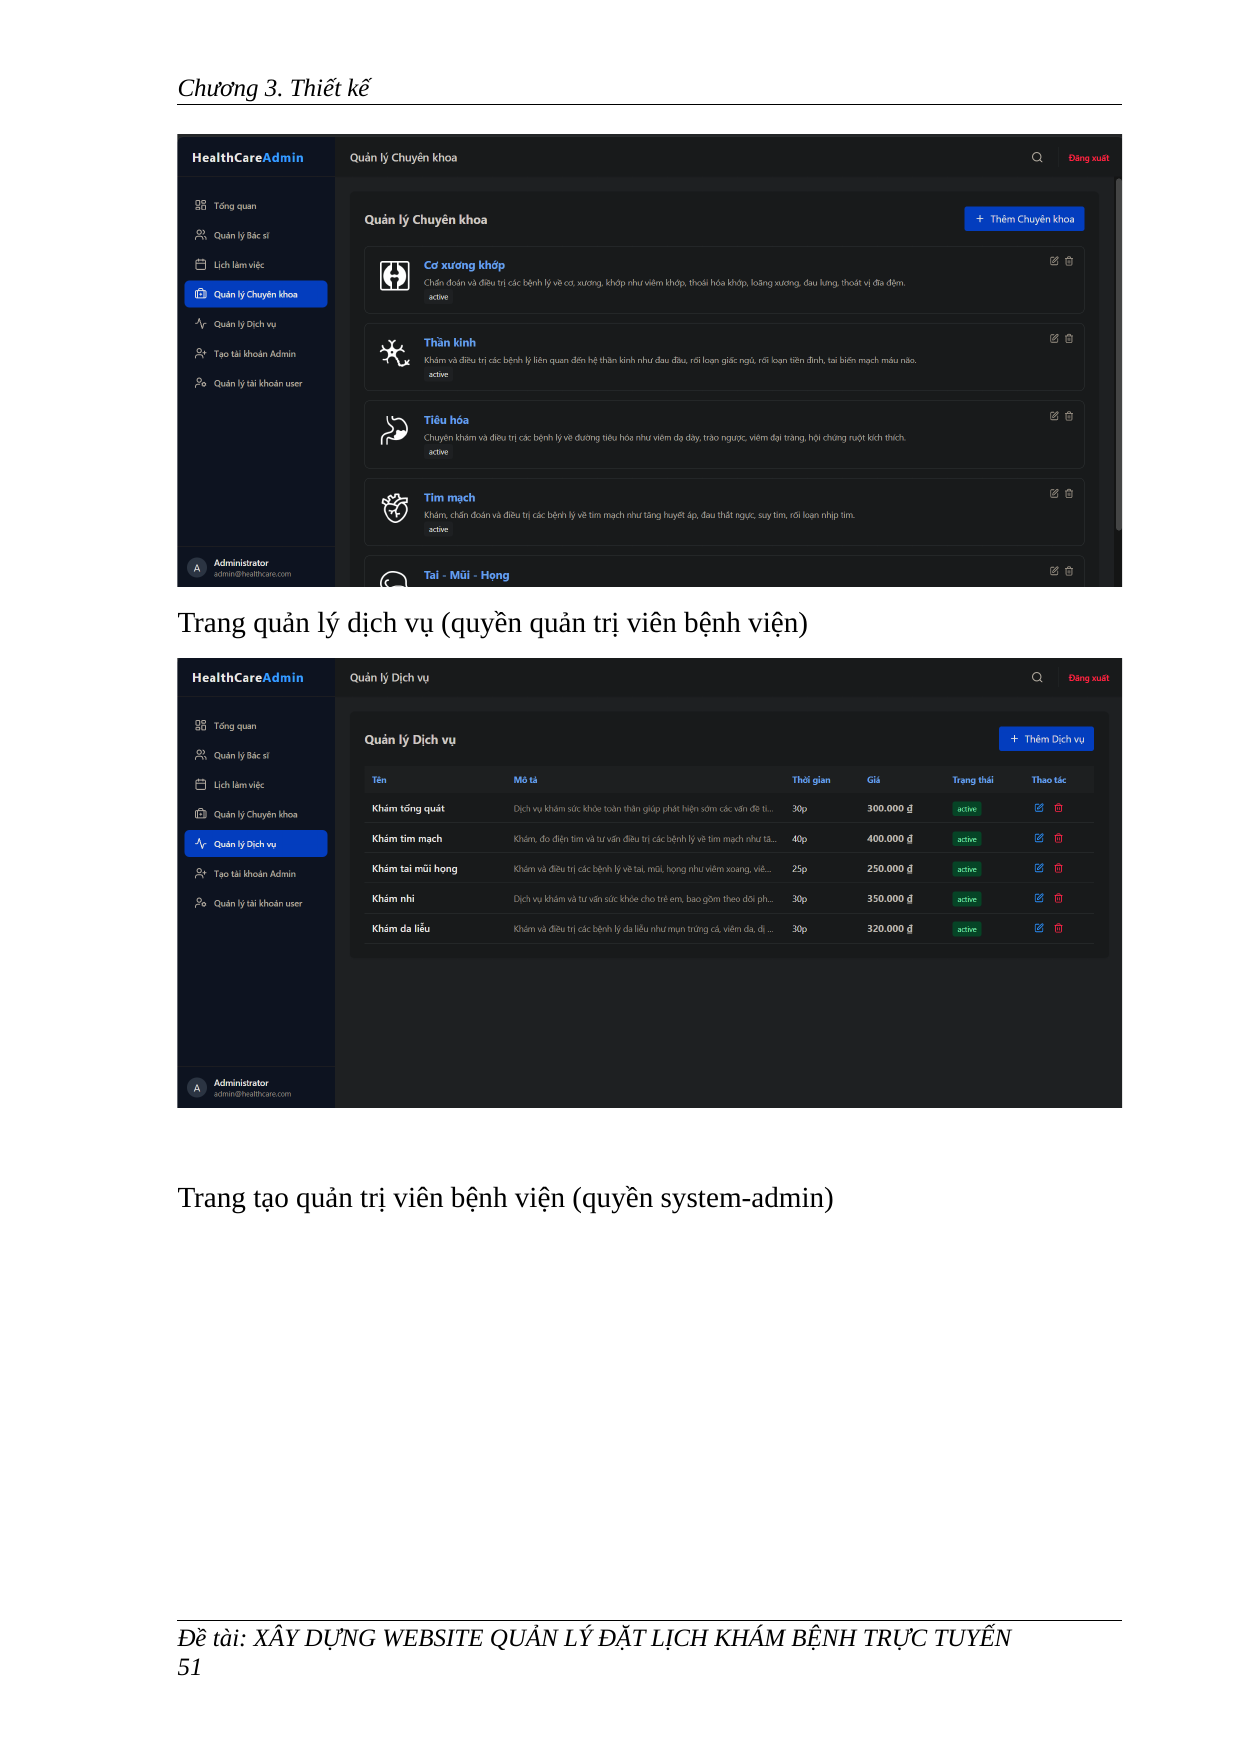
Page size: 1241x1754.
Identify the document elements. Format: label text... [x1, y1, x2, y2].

text Trang quản lý dịch vụ (quyền quản trị viên bệnh viện) [177, 605, 1122, 639]
picture [177, 658, 1123, 1108]
text Trang tạo quản trị viên bệnh viện (quyền system-admin) [177, 1180, 1122, 1213]
picture [177, 134, 1123, 587]
